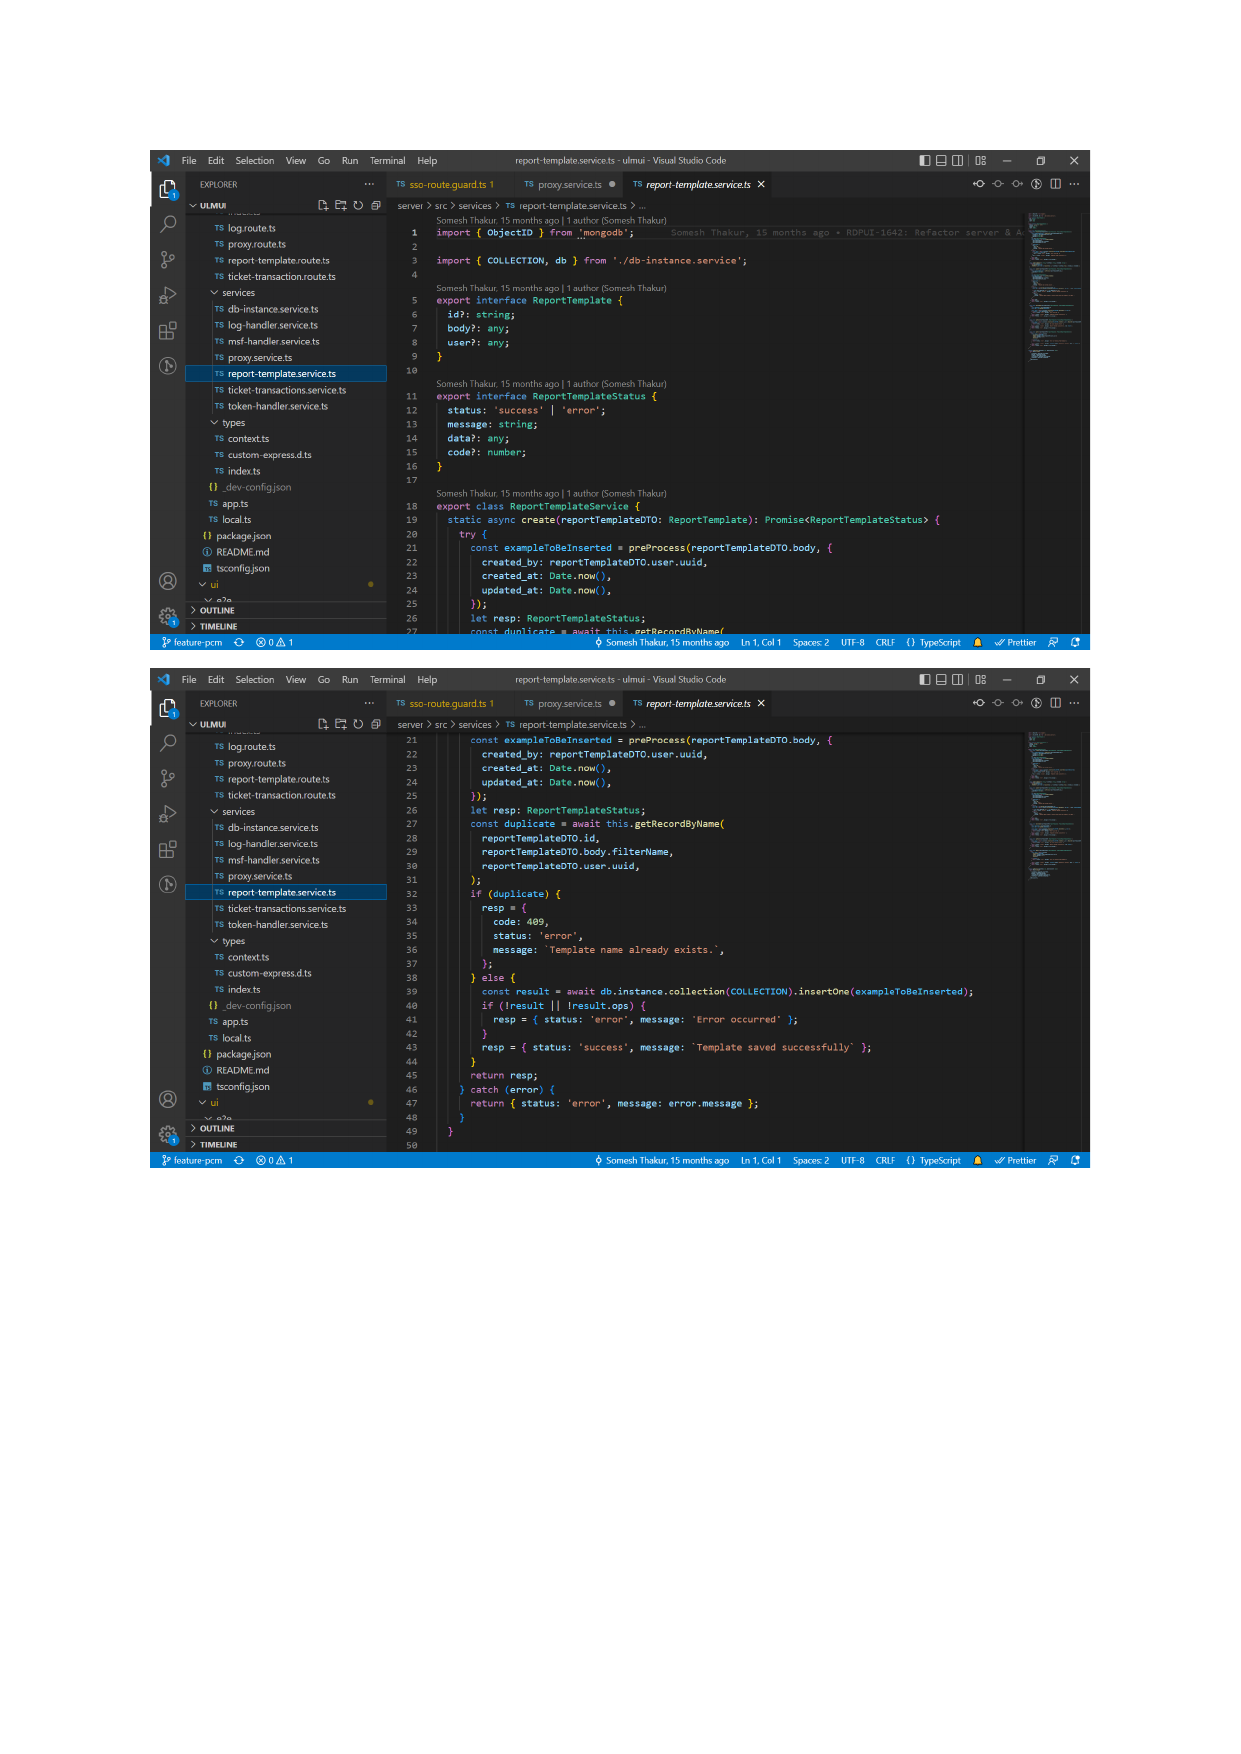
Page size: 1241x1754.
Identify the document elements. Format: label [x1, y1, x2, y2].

picture [150, 150, 1091, 650]
picture [150, 668, 1091, 1168]
